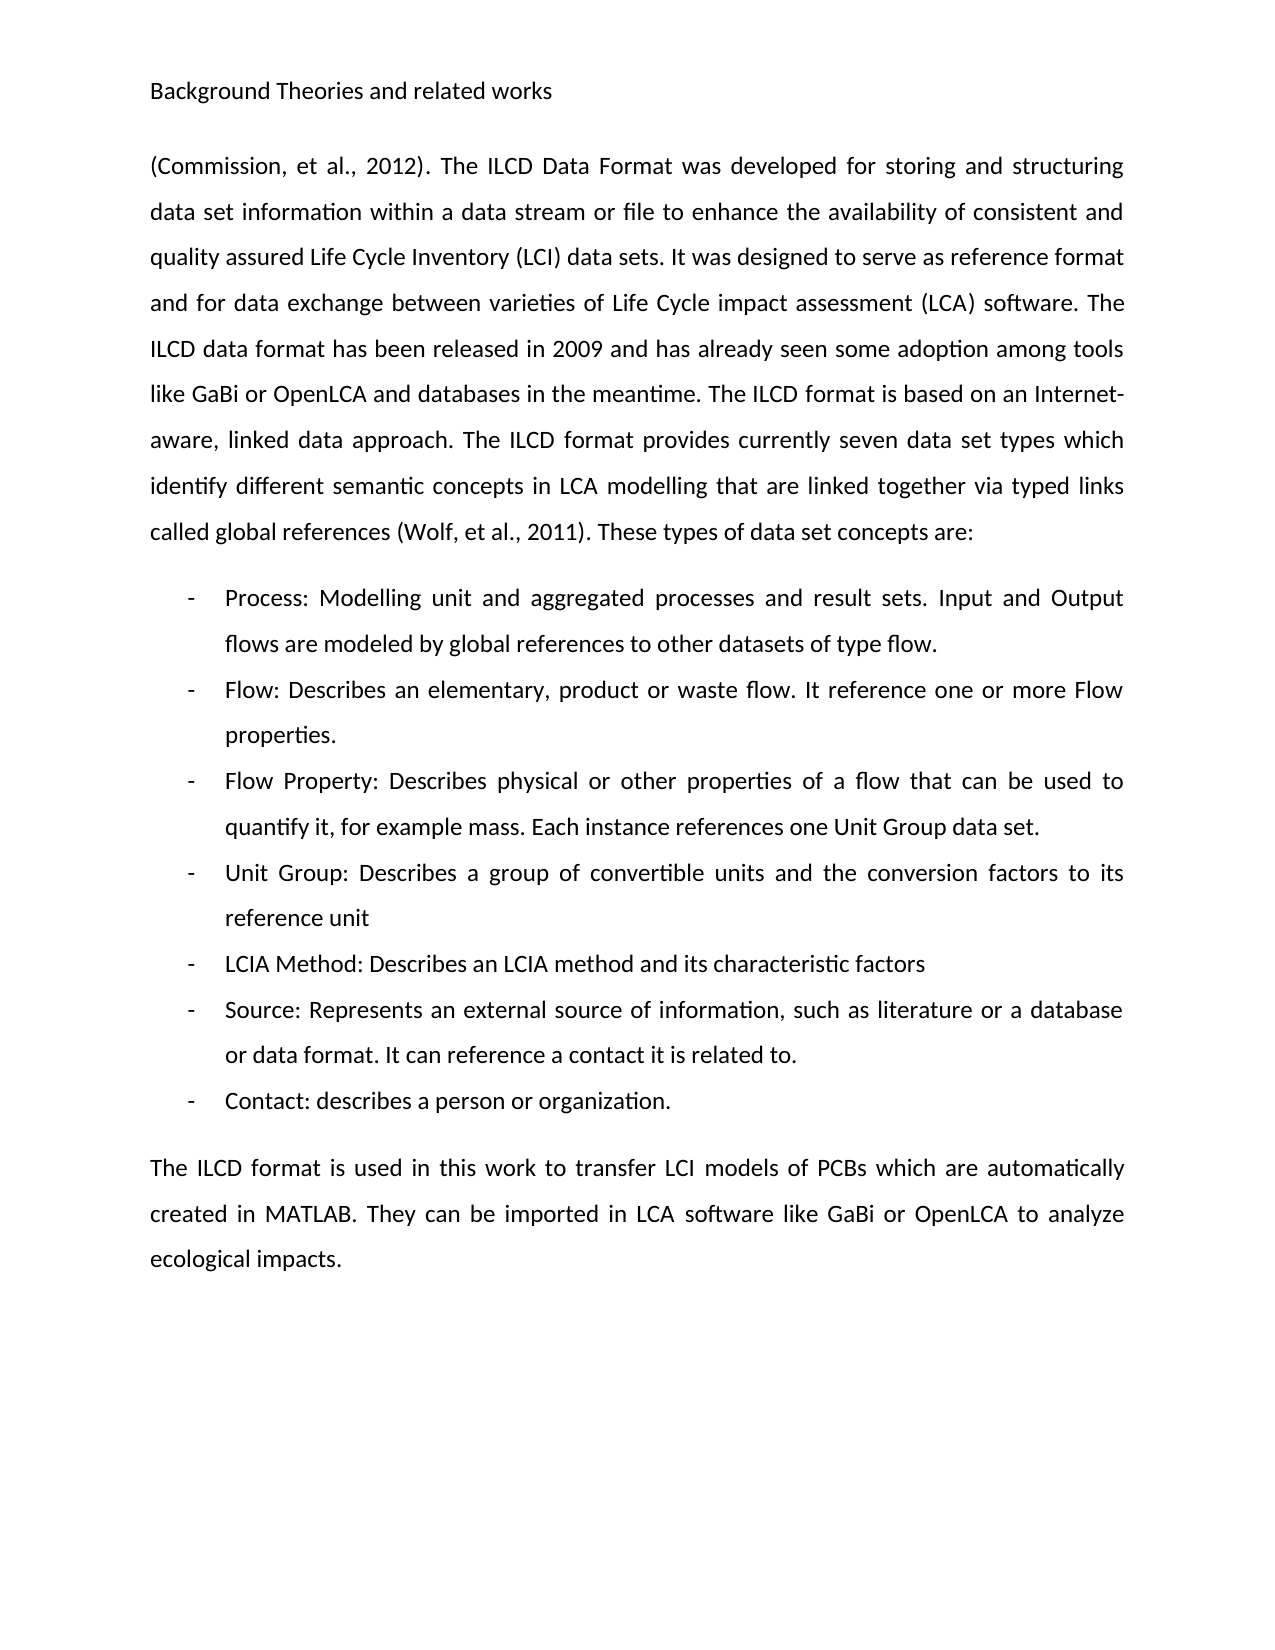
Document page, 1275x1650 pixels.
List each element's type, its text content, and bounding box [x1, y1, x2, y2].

list Flow: Describes an elementary, product or waste flow. It reference one or more Flow properties. [187, 674, 1125, 750]
list Contact: describes a person or organization. [187, 1085, 1125, 1116]
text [150, 150, 1125, 546]
list Unit Group: Describes a group of convertible units and the conversion factors to its reference unit [187, 857, 1125, 933]
text The ILCD format is used in this work to transfer LCI models of PCBs which are automatically created in MATLAB. They can be imported in LCA software like GaBi or OpenLCA to analyze ecological impacts. [150, 1152, 1125, 1274]
list Source: Represents an external source of information, such as literature or a database or data format. It can reference a contact it is related to. [187, 994, 1125, 1070]
list Flow Property: Describes physical or other properties of a flow that can be used to quantify it, for example mass. Each instance references one Unit Group data set. [187, 765, 1125, 842]
list LCIA Method: Describes an LCIA method and its characteristic factors [187, 948, 1125, 979]
list Process: Modelling unit and aggregated processes and result sets. Input and Output flows are modeled by global references to other datasets of type flow. [187, 582, 1125, 659]
